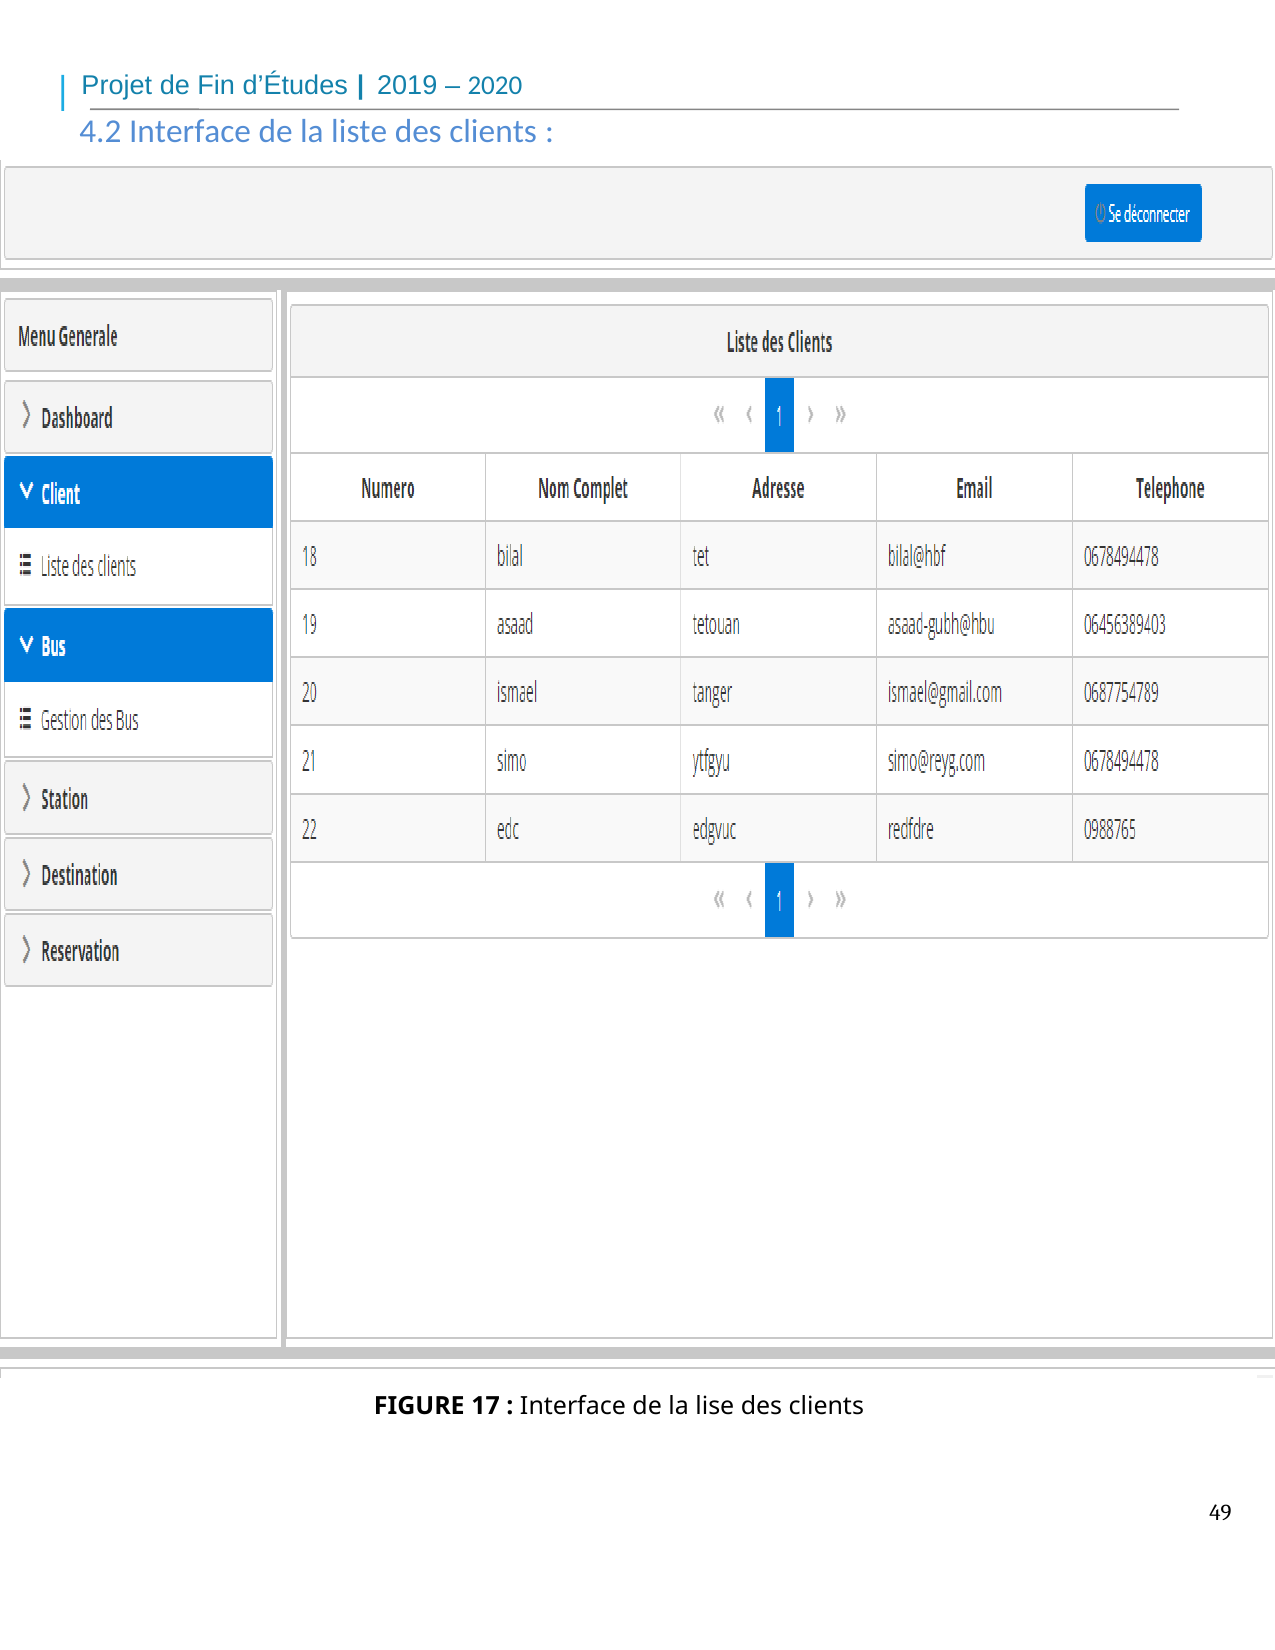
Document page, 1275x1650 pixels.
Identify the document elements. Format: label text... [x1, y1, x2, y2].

text FIGURE 17 : Interface de la lise des clients [118, 1378, 1119, 1422]
text 4.2 Interface de la liste des clients : [79, 110, 1231, 151]
picture [0, 160, 1275, 1378]
